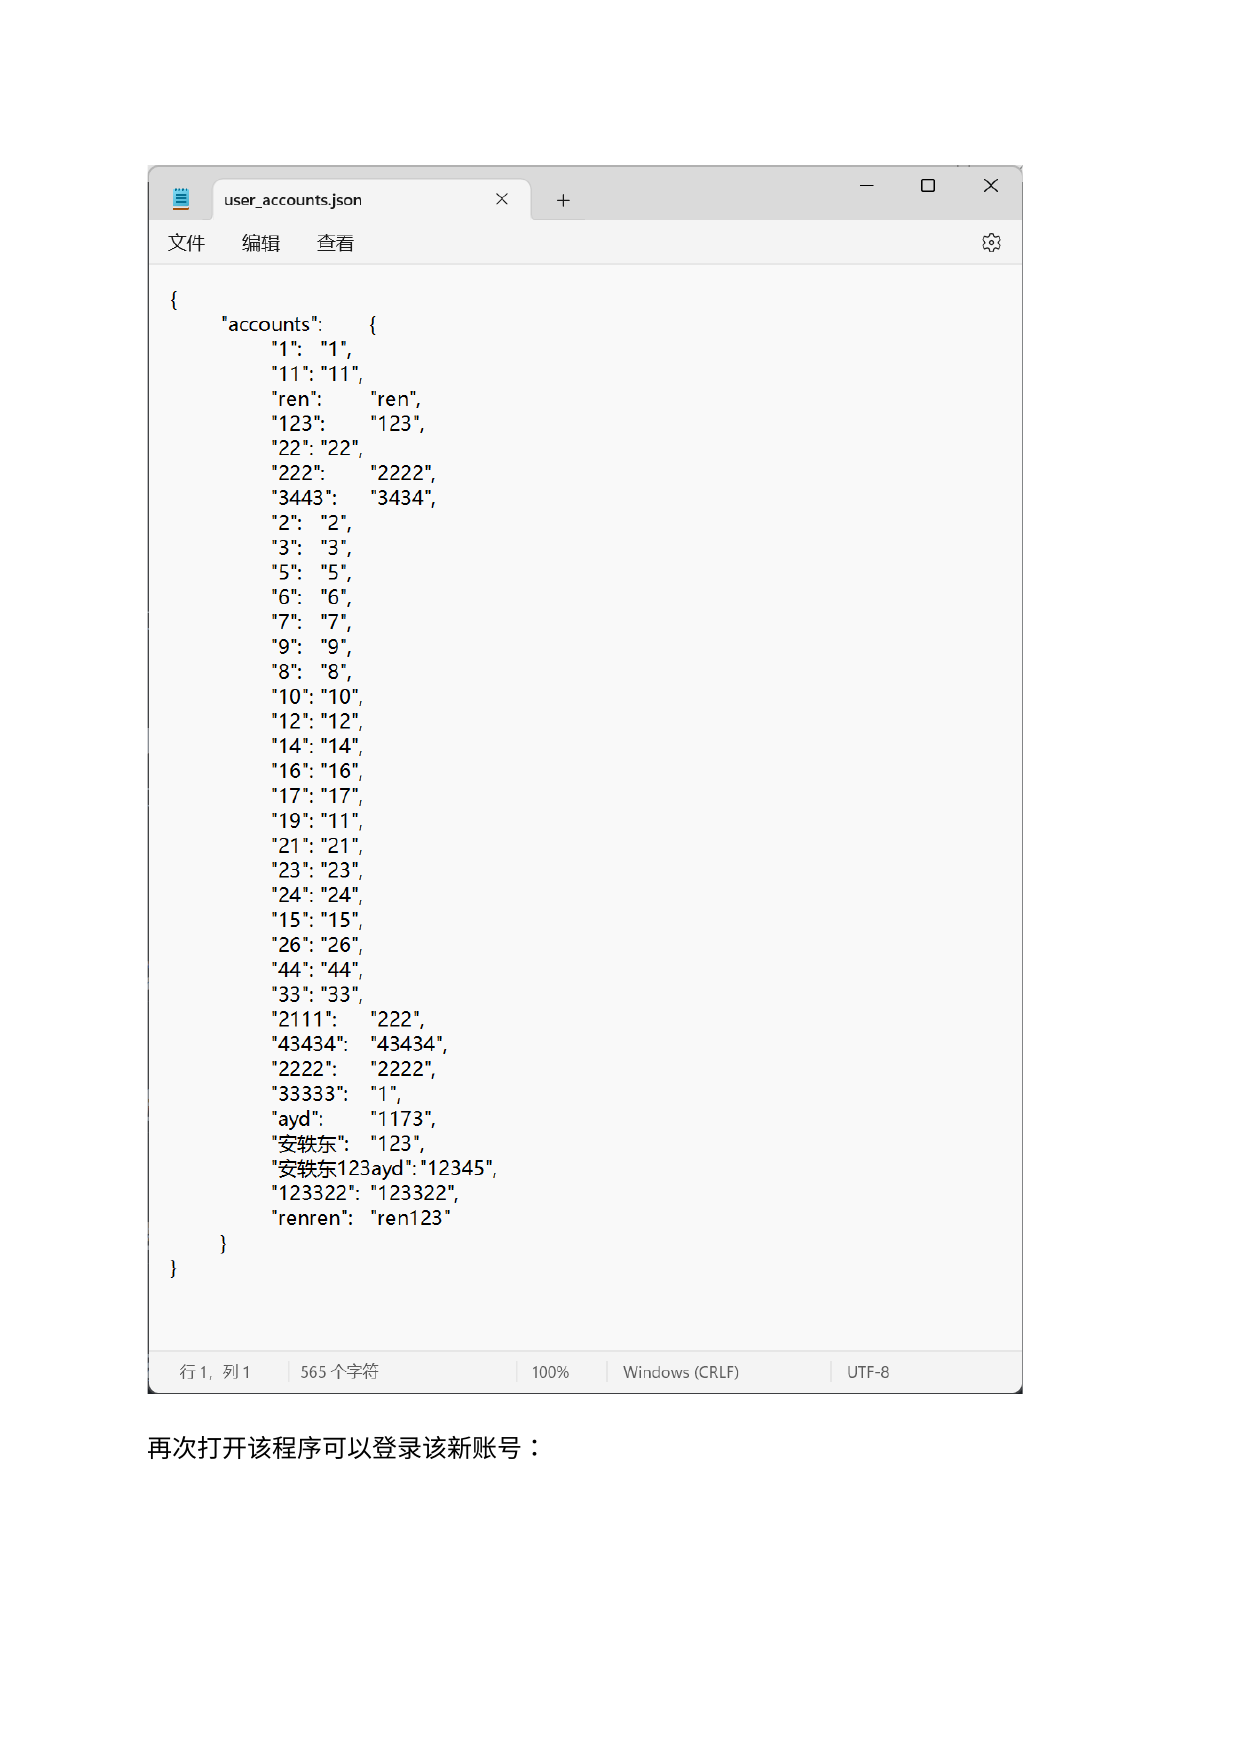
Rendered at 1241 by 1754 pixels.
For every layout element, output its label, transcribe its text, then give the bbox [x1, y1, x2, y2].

picture [147, 165, 1023, 1394]
text 再次打开该程序可以登录该新账号： [148, 1416, 1092, 1481]
